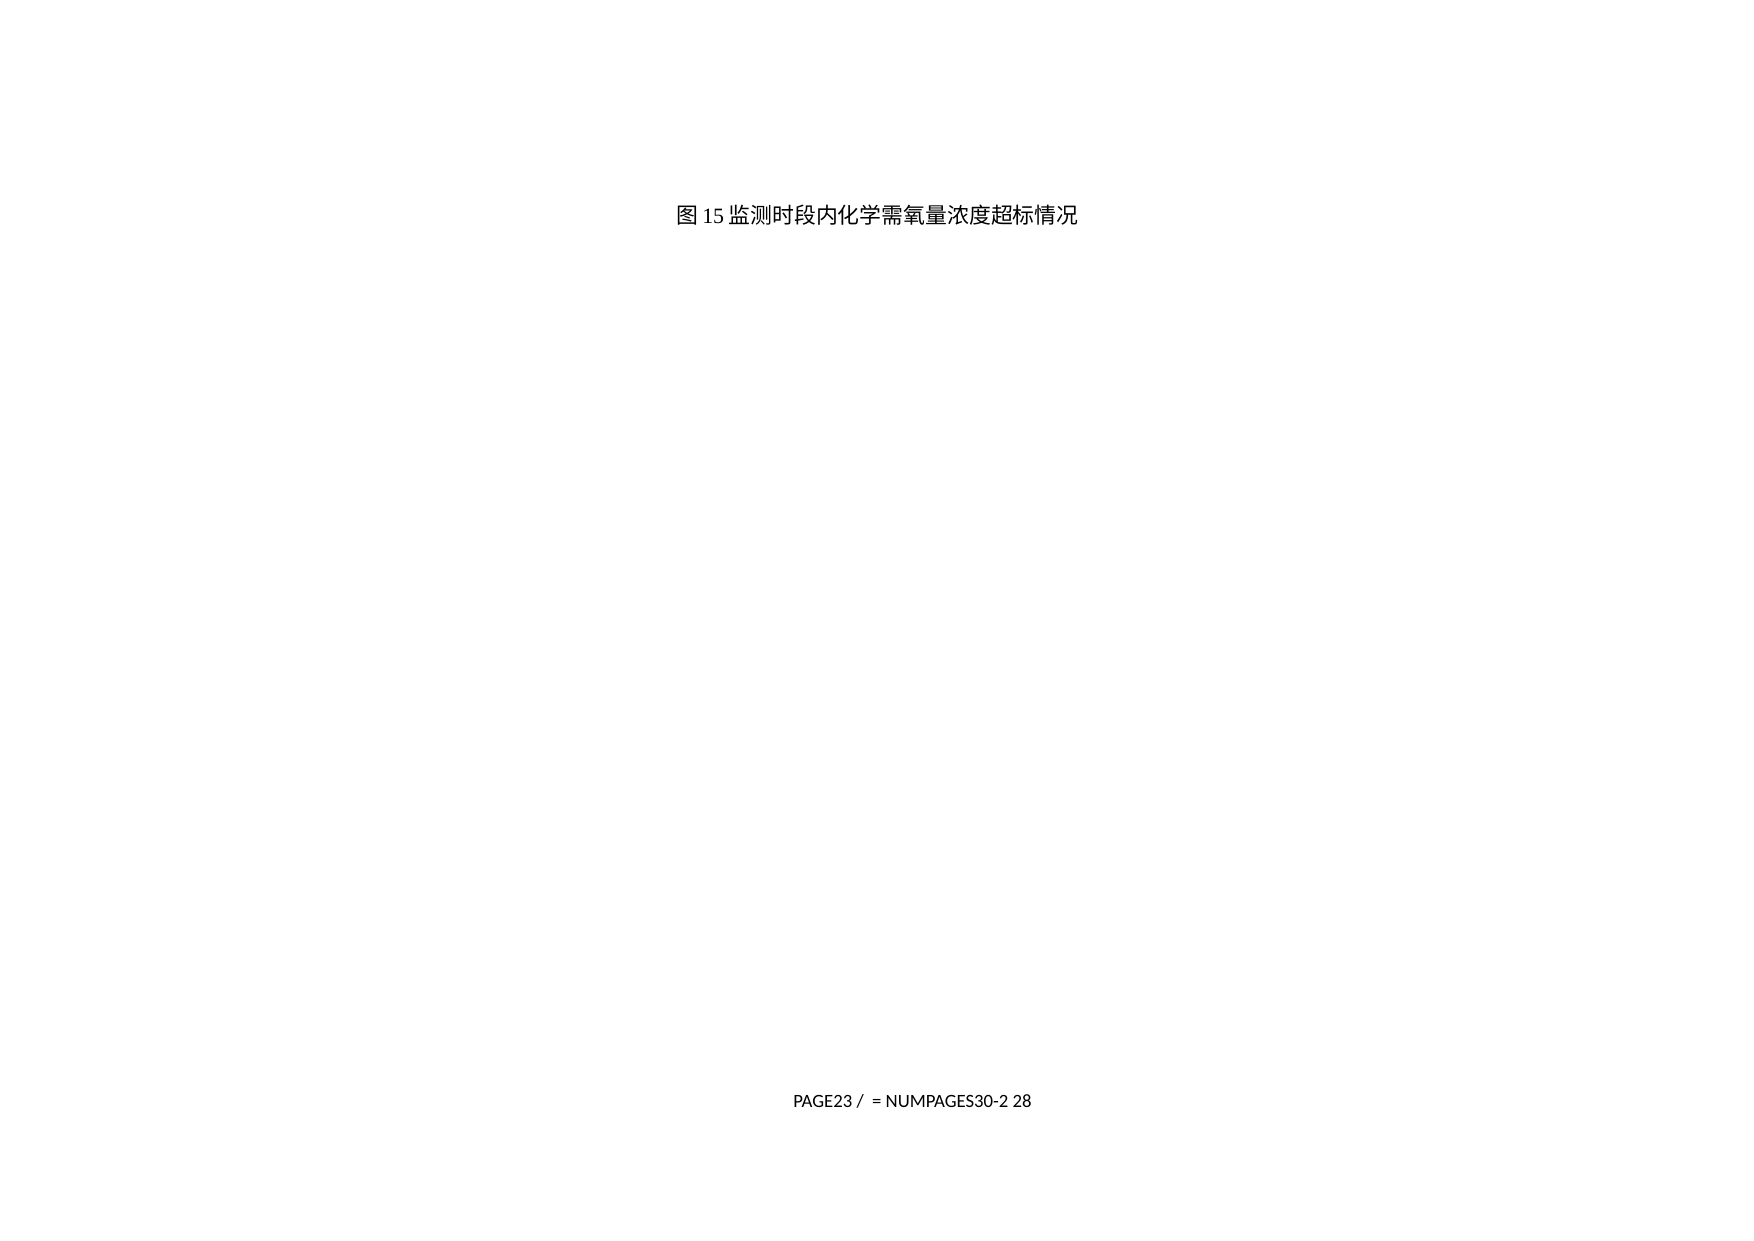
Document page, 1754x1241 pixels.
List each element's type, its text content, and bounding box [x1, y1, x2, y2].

text 图15监测时段内化学需氧量浓度超标情况 [150, 198, 1604, 230]
